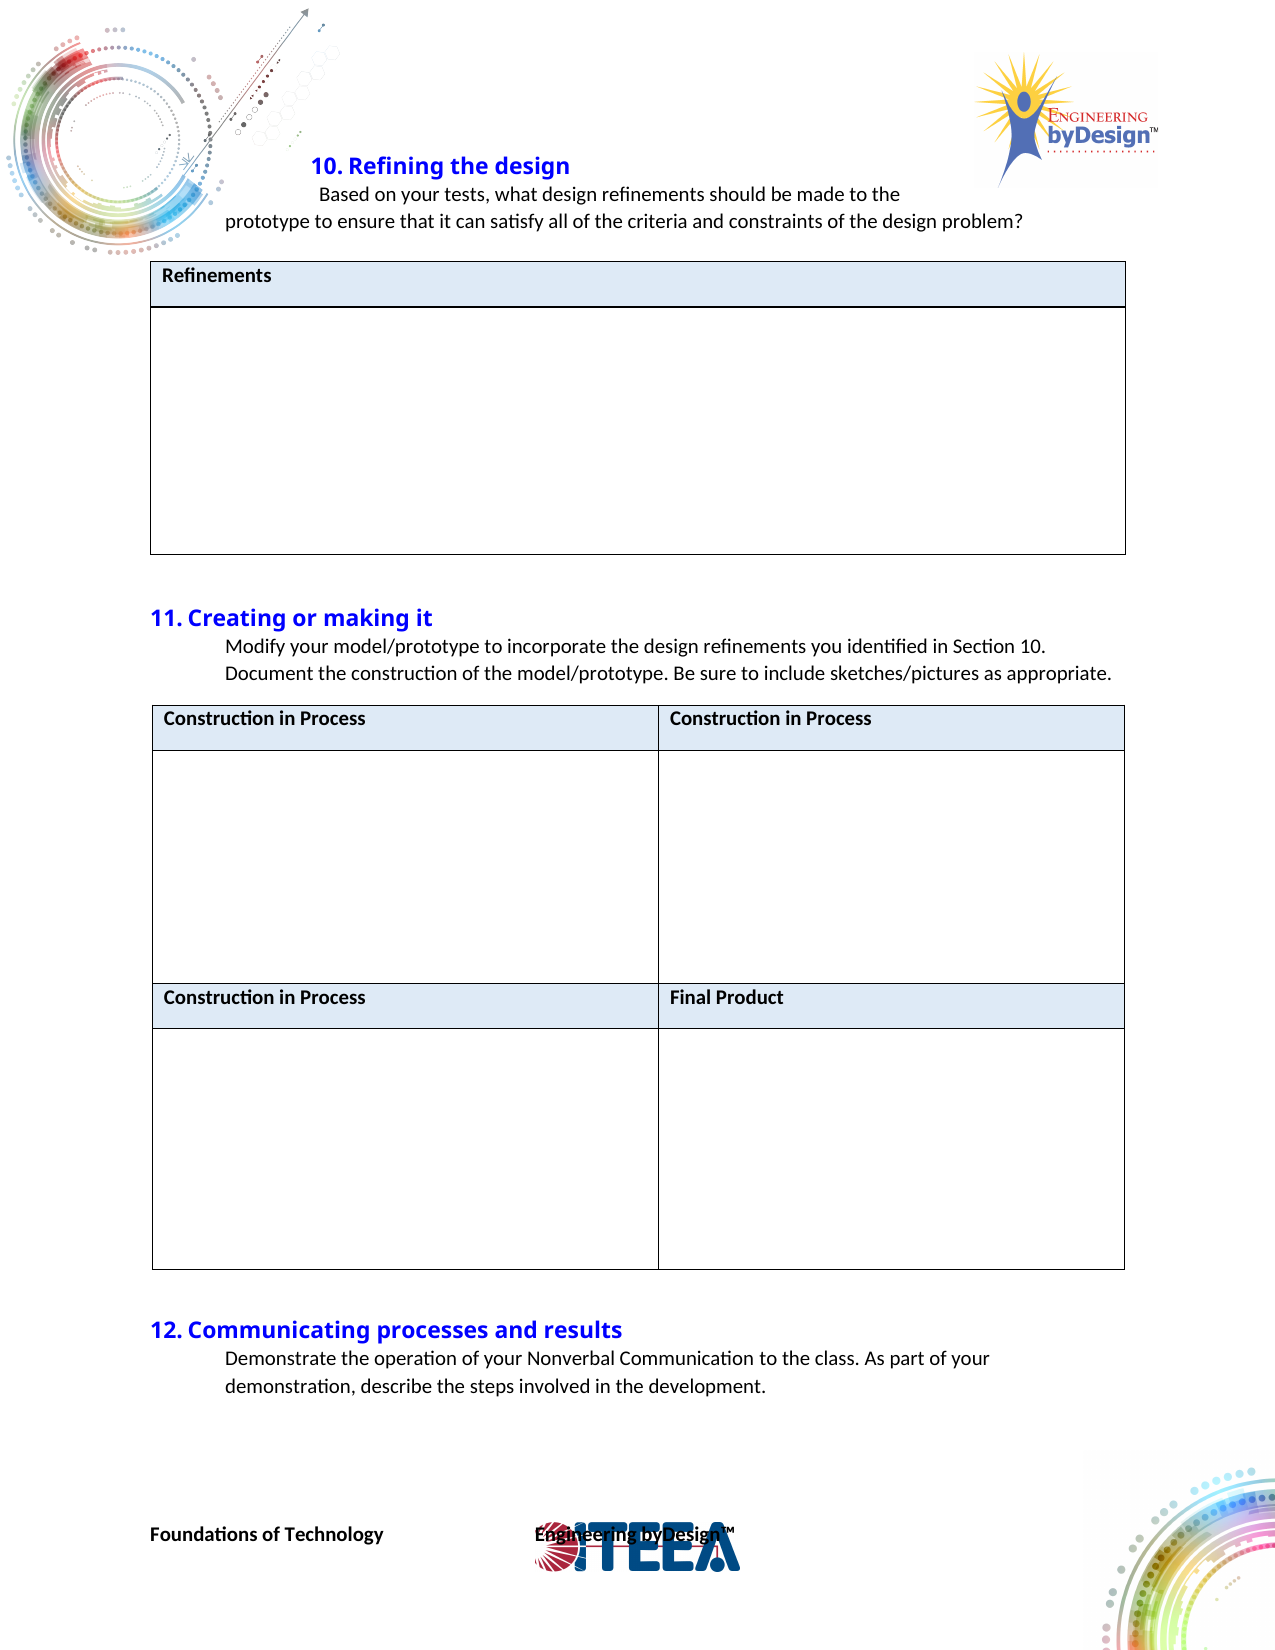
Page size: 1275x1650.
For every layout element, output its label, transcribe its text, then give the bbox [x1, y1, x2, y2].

text Demonstrate the operation of your Nonverbal Communication to the class. As part of your demonstration, describe the steps involved in the development. [225, 1345, 1125, 1398]
picture [535, 1522, 740, 1572]
table_header Construction in Process [153, 706, 658, 750]
table_cell Final Product [659, 984, 1124, 1028]
picture [974, 52, 1159, 188]
subtitle Creating or making it [150, 602, 1125, 633]
picture [1084, 1451, 1275, 1650]
picture [0, 0, 344, 260]
text Based on your tests, what design refinements should be made to the prototype to ensure that it can satisfy all of the criteria and constraints of the design problem? [225, 181, 1125, 234]
table_cell [151, 308, 1125, 554]
subtitle Refining the design [216, 150, 1125, 181]
table_cell Construction in Process [153, 984, 658, 1028]
table_cell [659, 1029, 1124, 1269]
subtitle Communicating processes and results [150, 1314, 1125, 1345]
table_cell [153, 751, 658, 983]
table_cell [659, 751, 1124, 983]
text Modify your model/prototype to incorporate the design refinements you identified in Section 10. Document the construction of the model/prototype. Be sure to include sketches/pictures as appropriate. [225, 633, 1125, 686]
table_header Refinements [151, 262, 1125, 306]
table_cell [153, 1029, 658, 1269]
table_header Construction in Process [659, 706, 1124, 750]
